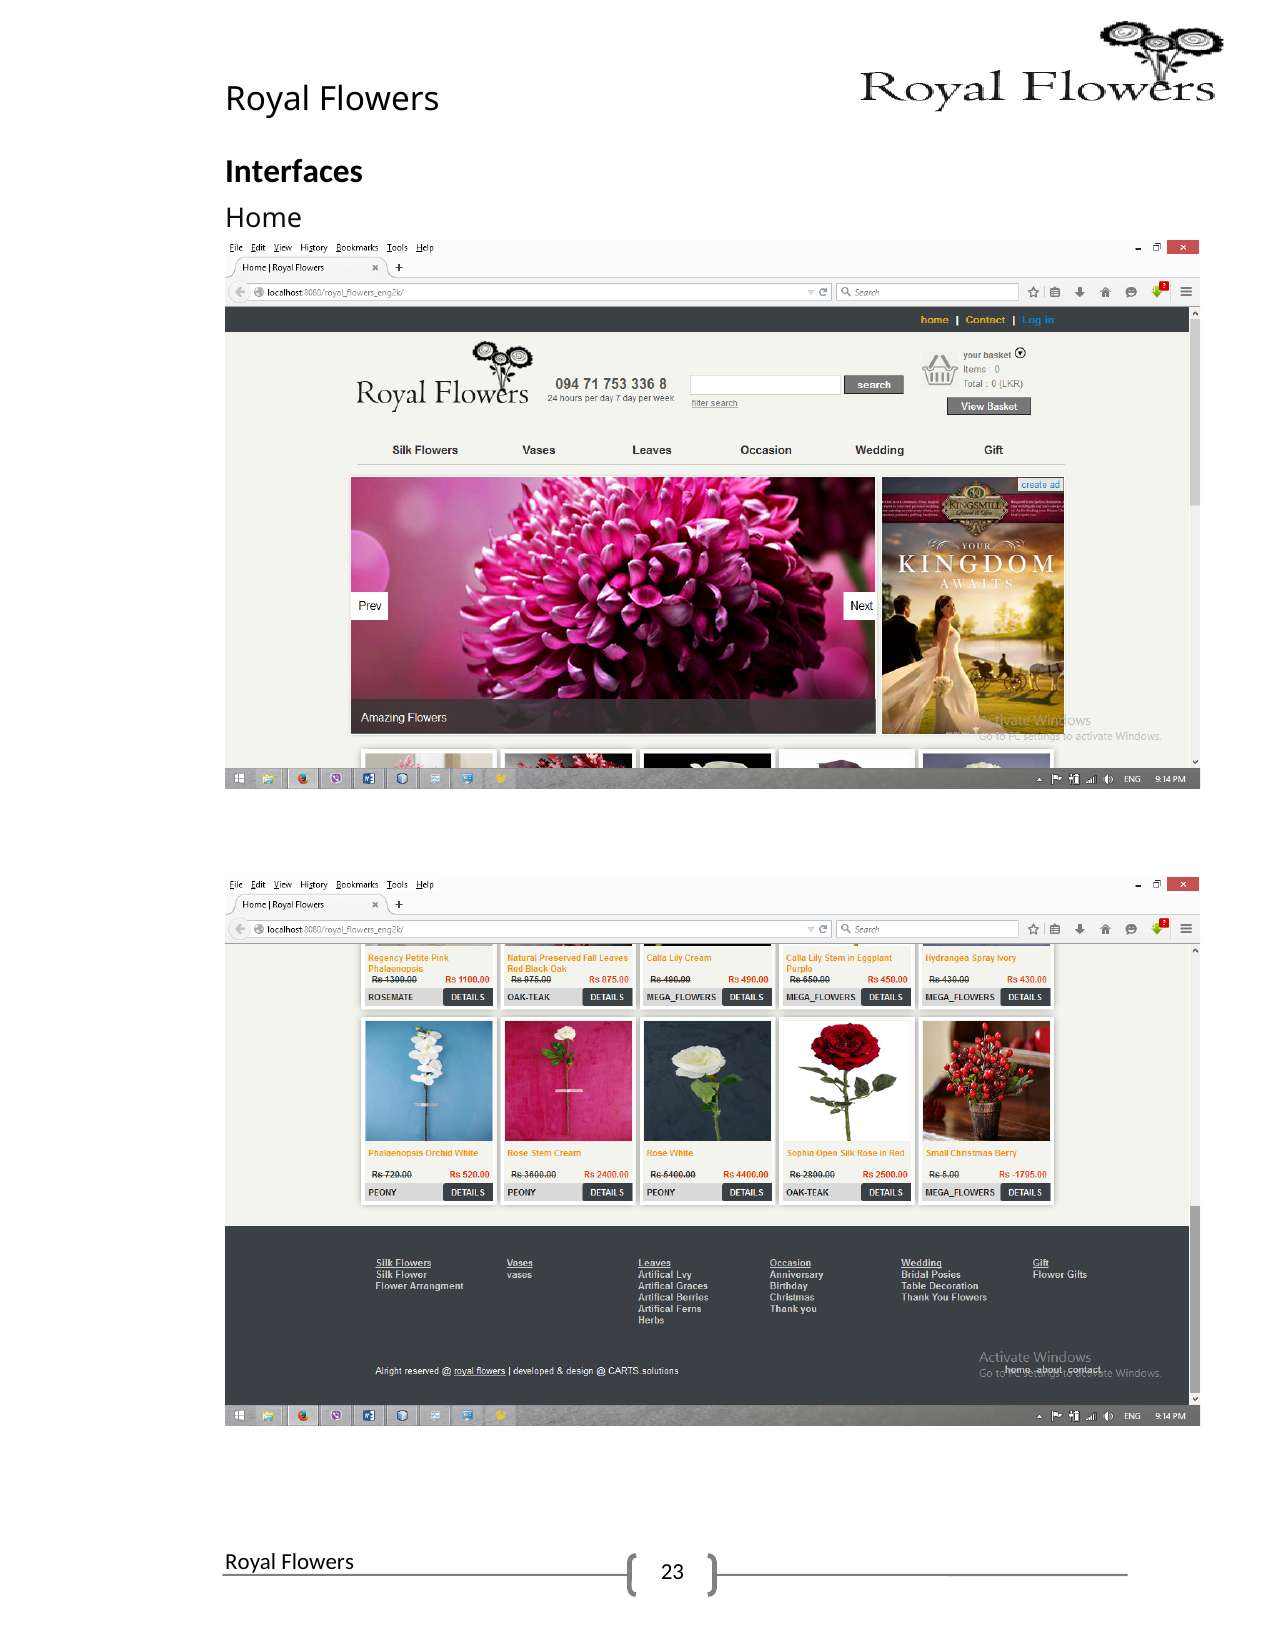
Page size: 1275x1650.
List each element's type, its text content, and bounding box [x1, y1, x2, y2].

picture [225, 877, 1200, 1426]
subtitle Home [225, 198, 1125, 235]
picture [225, 240, 1200, 789]
picture [856, 18, 1224, 132]
subtitle Interfaces [225, 150, 1125, 191]
